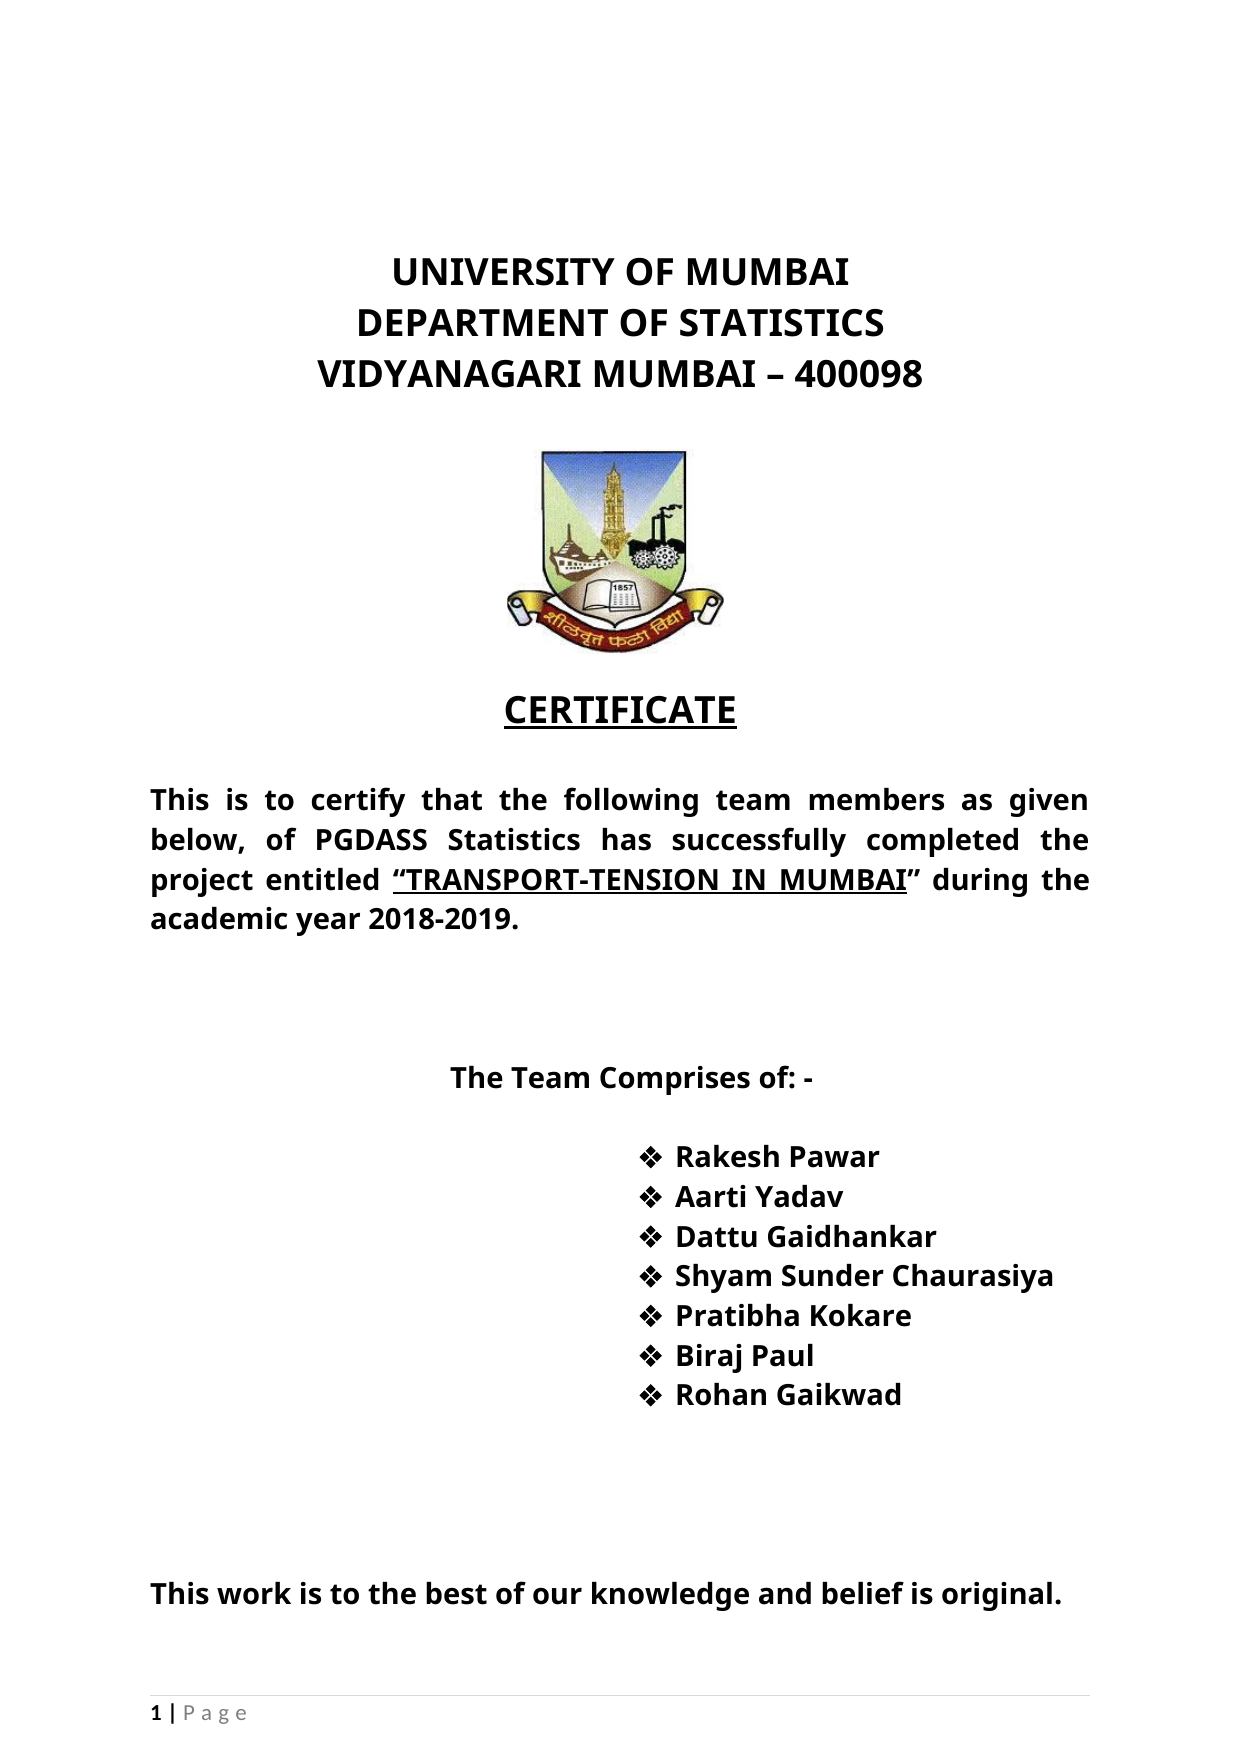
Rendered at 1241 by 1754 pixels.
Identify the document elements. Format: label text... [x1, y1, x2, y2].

list Pratibha Kokare [637, 1295, 1090, 1335]
text CERTIFICATE [150, 683, 1090, 734]
picture [507, 449, 724, 655]
list Aarti Yadav [637, 1176, 1090, 1216]
list Biraj Paul [637, 1335, 1090, 1375]
text This work is to the best of our knowledge and belief is original. [150, 1573, 1090, 1613]
list Dattu Gaidhankar [637, 1216, 1090, 1256]
text UNIVERSITY OF MUMBAI [150, 246, 1090, 297]
list Shyam Sunder Chaurasiya [637, 1256, 1090, 1295]
text VIDYANAGARI MUMBAI – 400098 [150, 348, 1090, 399]
text This is to certify that the following team members as given below, of PGDASS Statistics has successfully completed the project entitled “TRANSPORT-TENSION IN MUMBAI” during the academic year 2018-2019. [150, 779, 1090, 938]
text The Team Comprises of: - [375, 1057, 1090, 1097]
list Rohan Gaikwad [637, 1375, 1090, 1414]
text DEPARTMENT OF STATISTICS [150, 297, 1090, 348]
list Rakesh Pawar [637, 1137, 1090, 1176]
